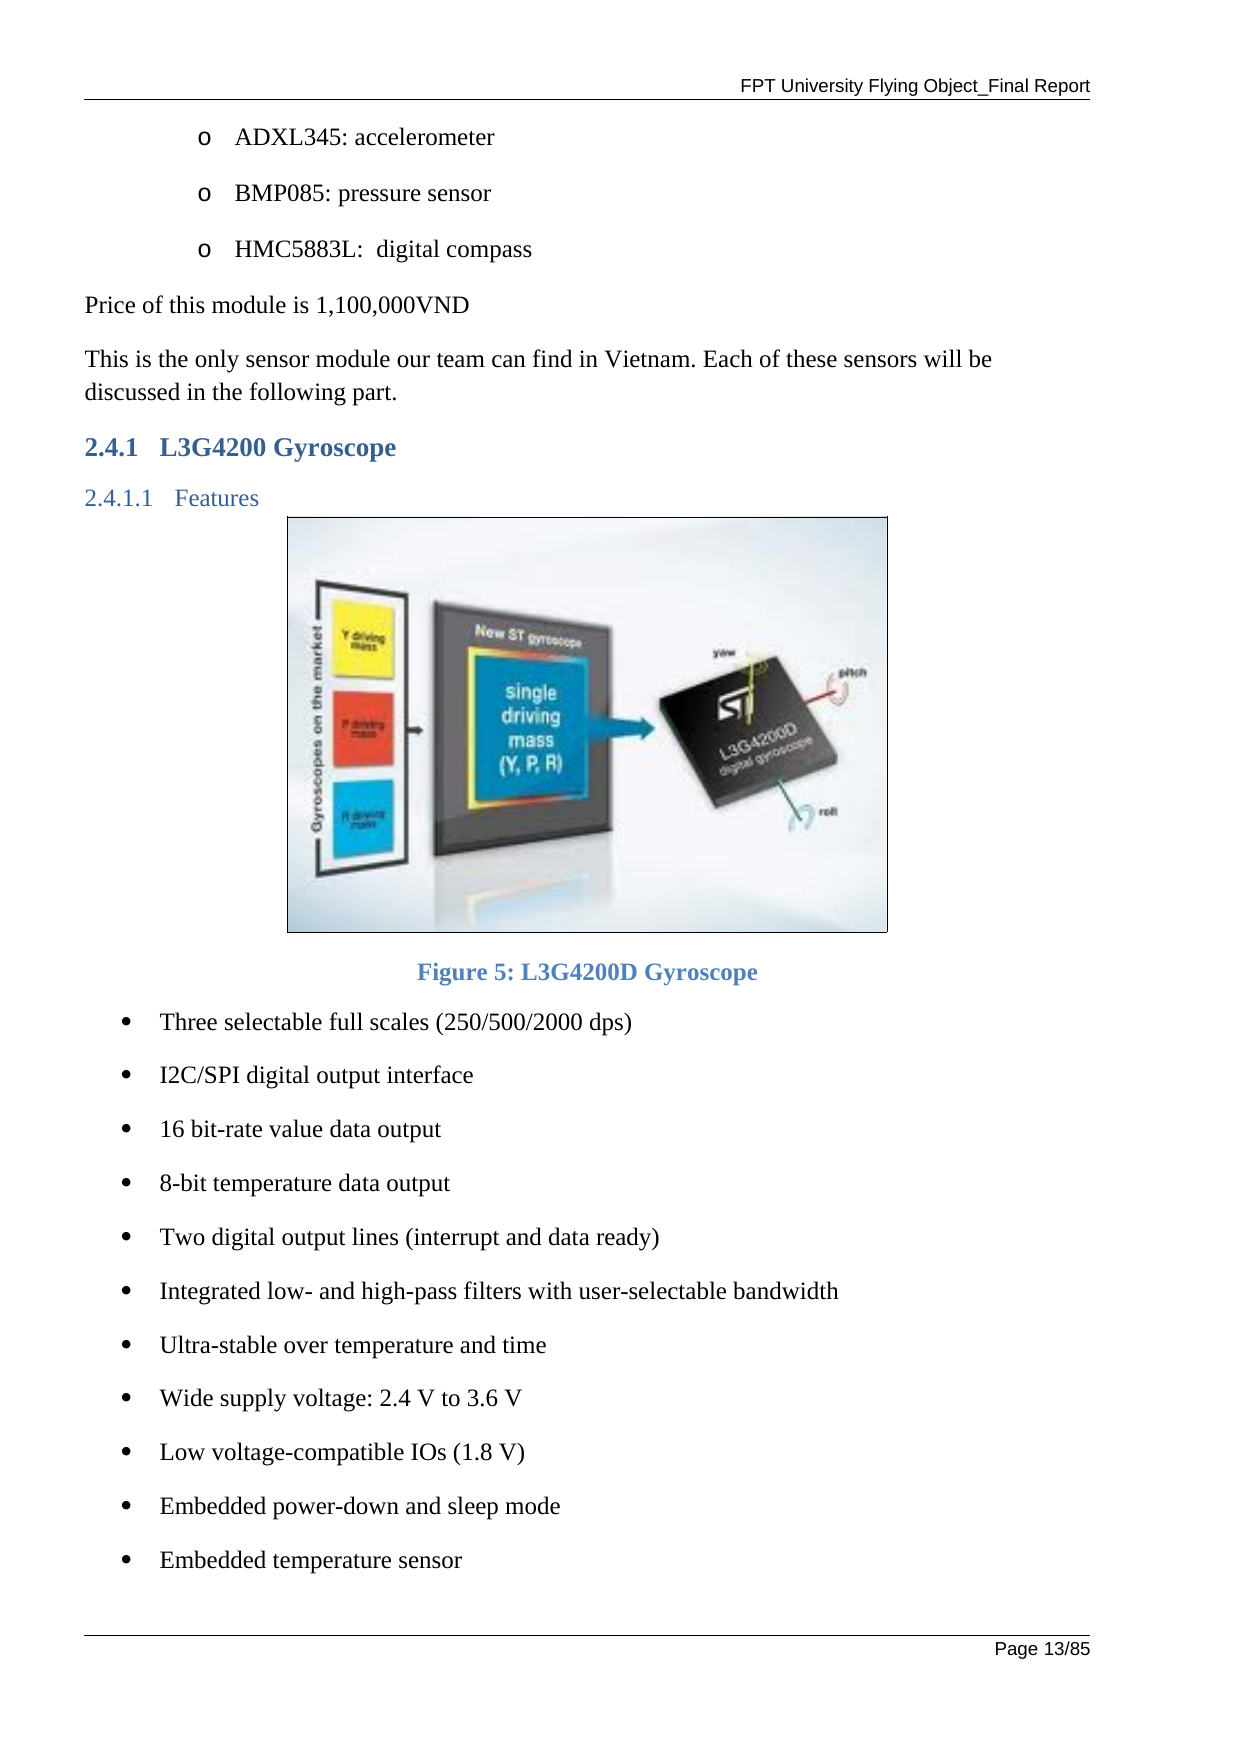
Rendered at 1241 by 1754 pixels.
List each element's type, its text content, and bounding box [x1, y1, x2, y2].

subtitle Features [84, 483, 1090, 512]
subtitle L3G4200 Gyroscope [84, 431, 1090, 462]
list BMP085: pressure sensor [197, 178, 1090, 209]
text This is the only sensor module our team can find in Vietnam. Each of these sensors will be discussed in the following part. [84, 344, 1090, 406]
picture [288, 518, 887, 932]
list Two digital output lines (interrupt and data ready) [122, 1222, 1090, 1251]
list Embedded power-down and sleep mode [122, 1491, 1090, 1520]
text Figure 5: L3G4200D Gyroscope [84, 957, 1090, 986]
list ADXL345: accelerometer [197, 122, 1090, 153]
list 8-bit temperature data output [122, 1168, 1090, 1197]
list 16 bit-rate value data output [122, 1114, 1090, 1143]
list Ultra-stable over temperature and time [122, 1330, 1090, 1358]
list I2C/SPI digital output interface [122, 1060, 1090, 1089]
list Low voltage-compatible IOs (1.8 V) [122, 1437, 1090, 1466]
list Embedded temperature sensor [122, 1545, 1090, 1574]
list HMC5883L: digital compass [197, 234, 1090, 265]
list Wide supply voltage: 2.4 V to 3.6 V [122, 1383, 1090, 1412]
list Integrated low- and high-pass filters with user-selectable bandwidth [122, 1276, 1090, 1304]
list Three selectable full scales (250/500/2000 dps) [122, 1007, 1090, 1035]
text Price of this module is 1,100,000VND [84, 291, 1090, 319]
